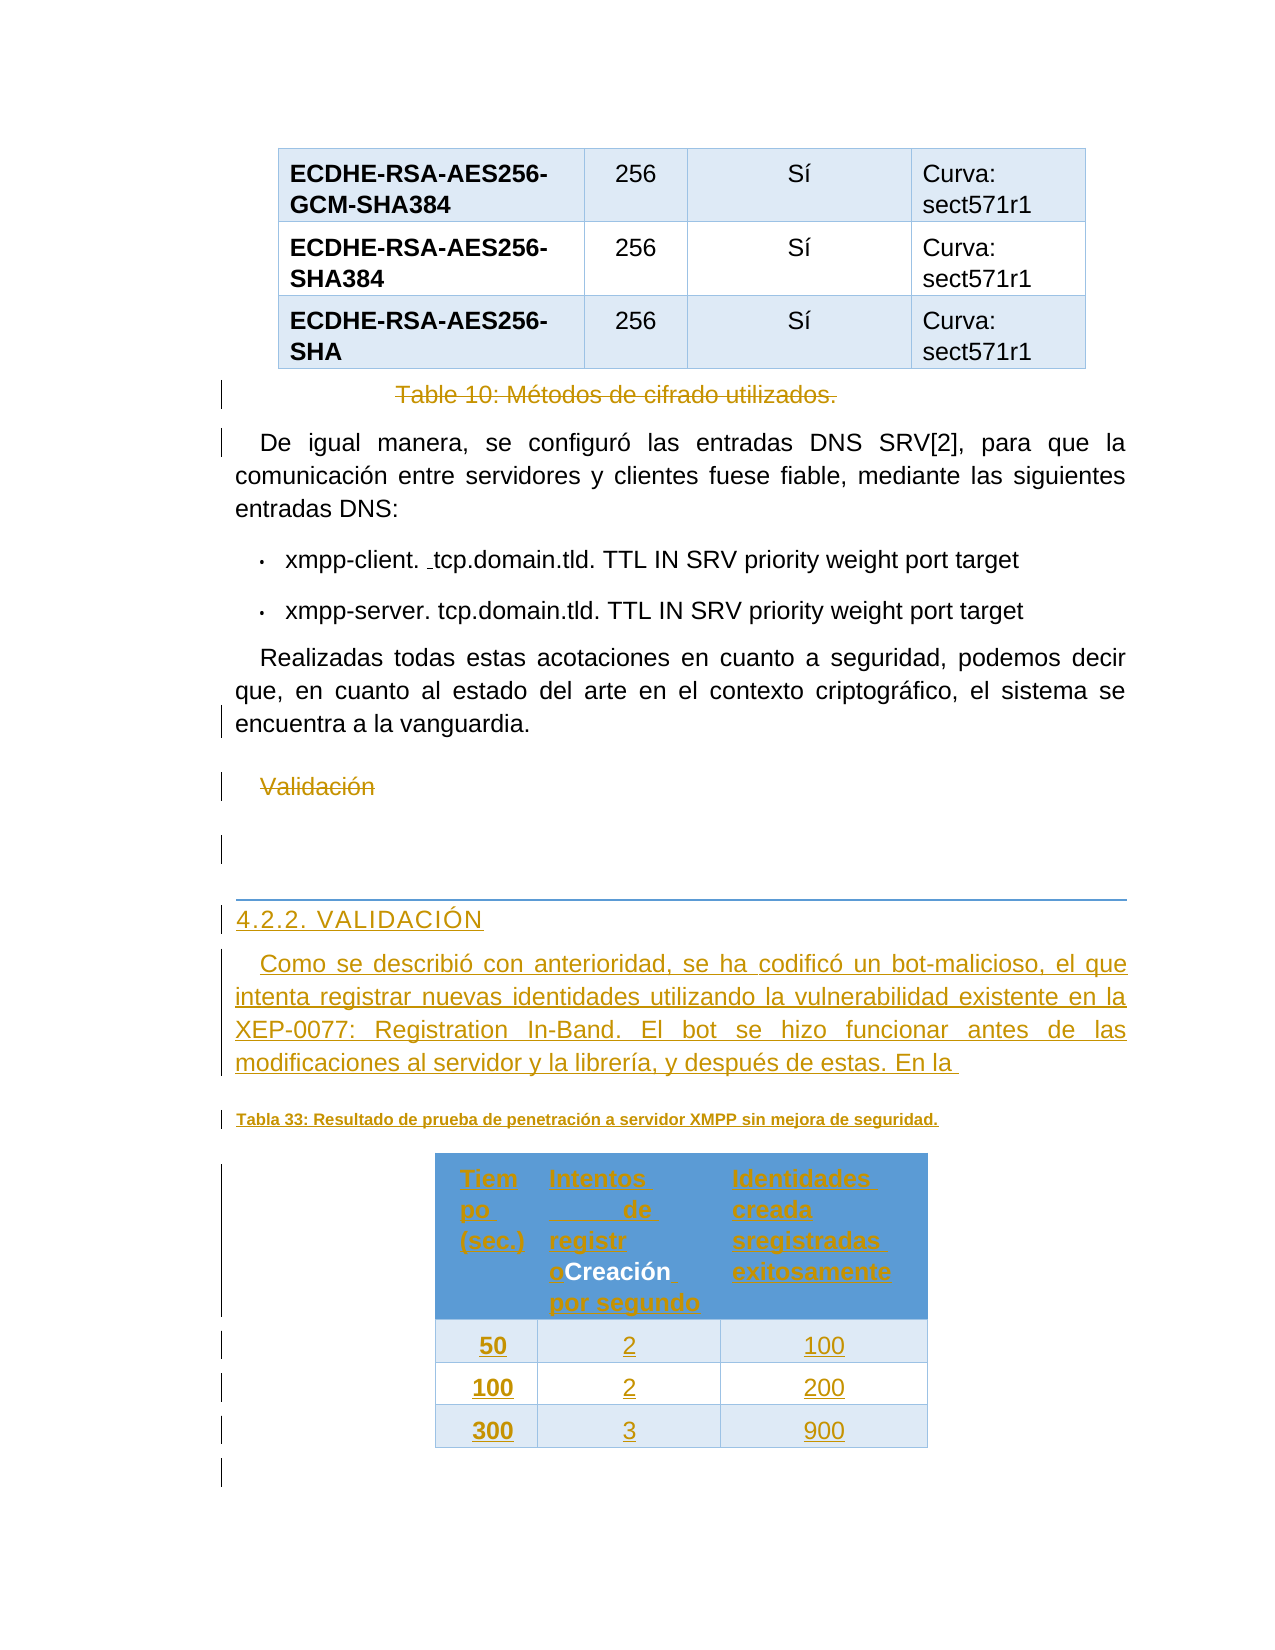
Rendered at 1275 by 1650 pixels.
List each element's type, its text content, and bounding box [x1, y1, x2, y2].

table_header [721, 1154, 927, 1319]
text Realizadas todas estas acotaciones en cuanto a seguridad, podemos decir que, en cuanto al estado del arte en el contexto criptográfico, el sistema se encuentra a la vanguardia. [235, 643, 1127, 738]
table_cell 256 [585, 222, 687, 295]
table_header [538, 1154, 720, 1319]
table_cell Sí [688, 296, 911, 368]
table_cell Sí [688, 222, 911, 295]
table_cell Curva: sect571r1 [912, 149, 1085, 221]
table_cell ECDHE-RSA-AES256-GCM-SHA384 [279, 149, 584, 221]
table_cell [721, 1405, 927, 1447]
table_cell [436, 1363, 537, 1404]
list xmpp-client. tcp.domain.tld. TTL IN SRV priority weight port target [257, 546, 1127, 574]
table_cell Curva: sect571r1 [912, 222, 1085, 295]
table_cell [538, 1320, 720, 1362]
table_cell ECDHE-RSA-AES256-SHA [279, 296, 584, 368]
table_cell Curva: sect571r1 [912, 296, 1085, 368]
table_header [436, 1154, 537, 1319]
table_cell [721, 1320, 927, 1362]
table_cell [721, 1363, 927, 1404]
table_cell ECDHE-RSA-AES256-SHA384 [279, 222, 584, 295]
text De igual manera, se configuró las entradas DNS SRV[2], para que la comunicación entre servidores y clientes fuese fiable, mediante las siguientes entradas DNS: [235, 428, 1127, 523]
table_cell [538, 1363, 720, 1404]
table_cell [538, 1405, 720, 1447]
table_cell [436, 1405, 537, 1447]
table_cell 256 [585, 296, 687, 368]
table_cell [436, 1320, 537, 1362]
list xmpp-server. tcp.domain.tld. TTL IN SRV priority weight port target [257, 596, 1127, 624]
table_cell 256 [585, 149, 687, 221]
table_cell Sí [688, 149, 911, 221]
